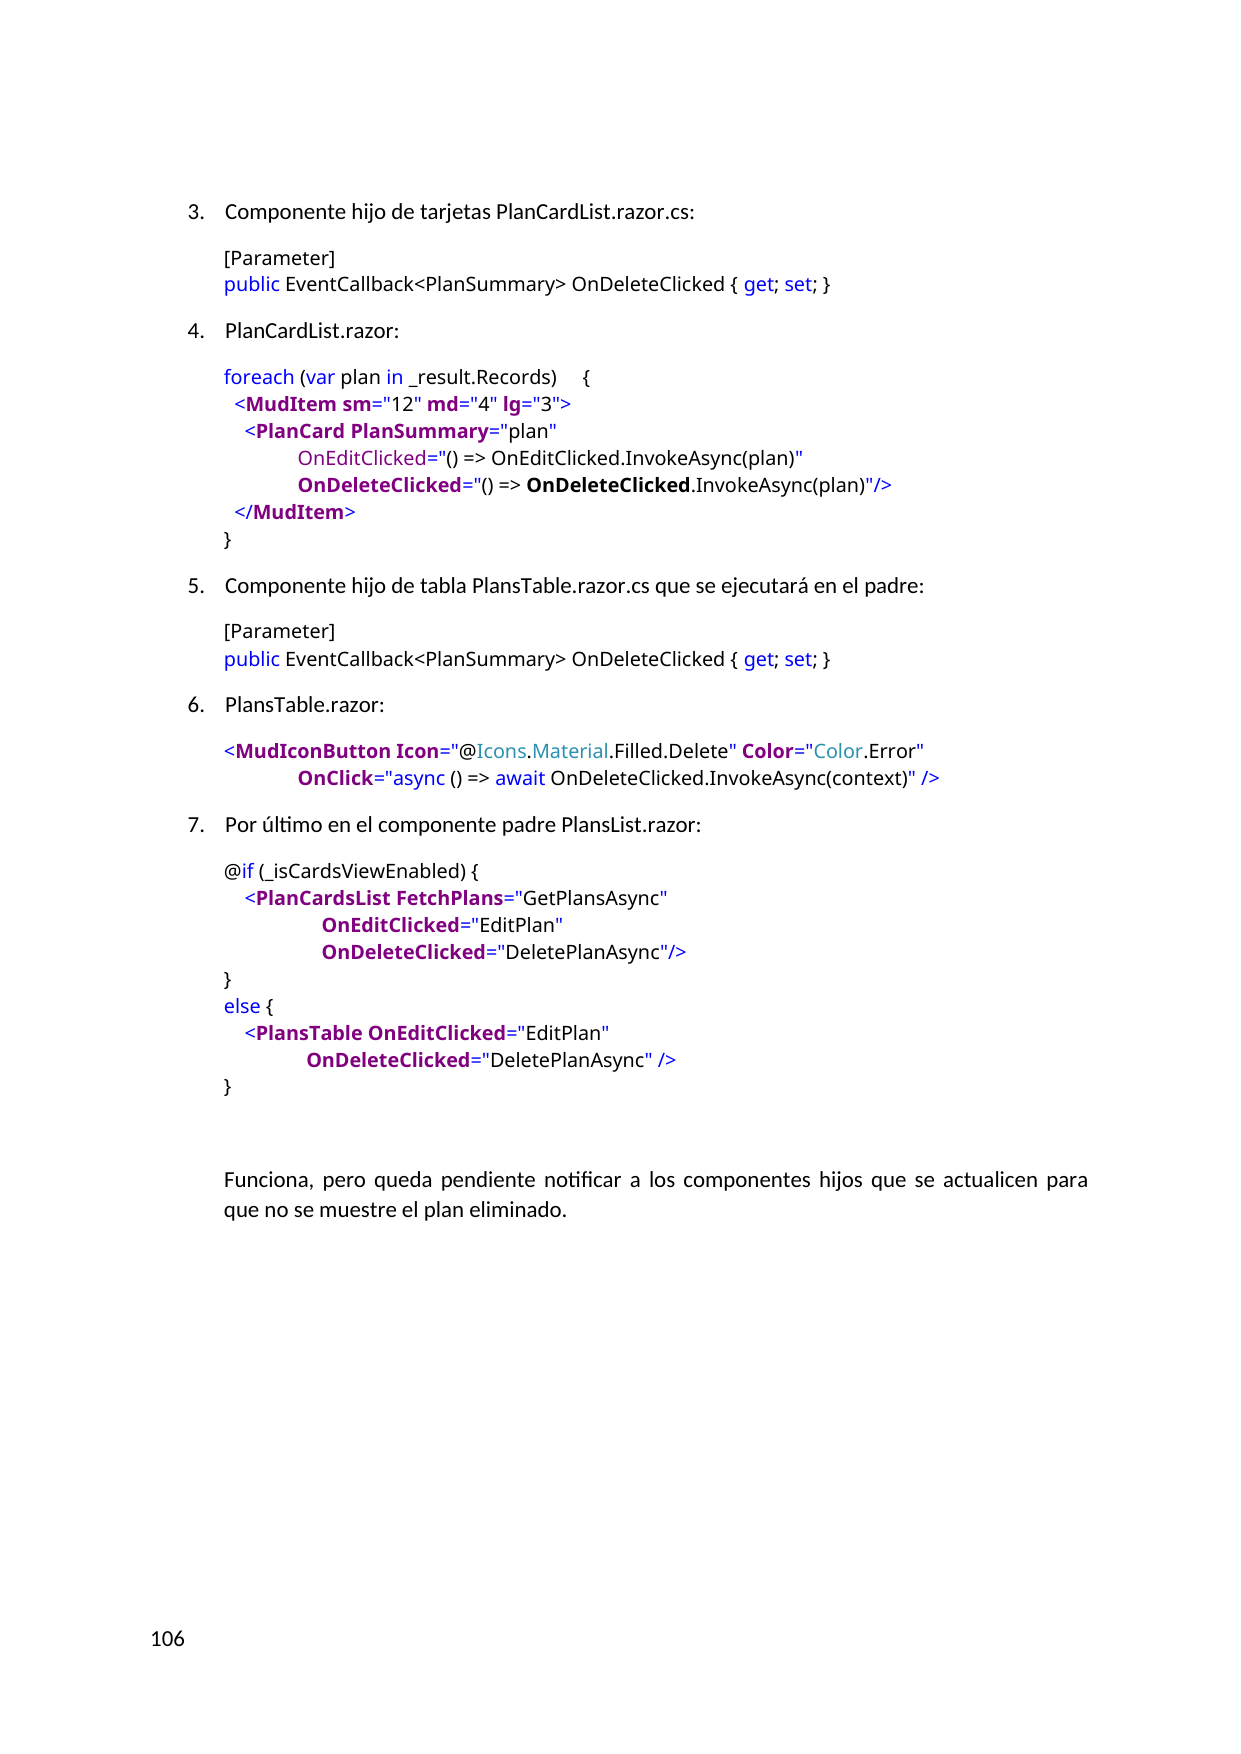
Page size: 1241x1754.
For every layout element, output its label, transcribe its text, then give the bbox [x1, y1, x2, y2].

text <MudIconButton Icon="@Icons.Material.Filled.Delete" Color="Color.Error" [187, 737, 1090, 764]
text OnClick="async () => await OnDeleteClicked.InvokeAsync(context)" /> [261, 764, 1090, 791]
text <PlanCard PlanSummary="plan" [224, 417, 1090, 444]
text @if (_isCardsViewEnabled) { [224, 857, 1090, 884]
text <PlanCardsList FetchPlans="GetPlansAsync" [224, 884, 1090, 911]
list PlanCardList.razor: [187, 316, 1090, 344]
text } [224, 525, 1090, 552]
text [Parameter] [187, 244, 1090, 271]
text </MudItem> [224, 498, 1090, 525]
text OnEditClicked="() => OnEditClicked.InvokeAsync(plan)" [297, 444, 1090, 471]
text foreach (var plan in _result.Records) { [224, 363, 1090, 390]
text } [224, 1073, 1090, 1100]
text OnDeleteClicked="() => OnDeleteClicked.InvokeAsync(plan)"/> [224, 471, 1090, 498]
list PlansTable.razor: [187, 691, 1090, 718]
text } [224, 965, 1090, 992]
text [Parameter] [224, 618, 1090, 645]
list Por último en el componente padre PlansList.razor: [187, 810, 1090, 838]
list Componente hijo de tabla PlansTable.razor.cs que se ejecutará en el padre: [187, 571, 1090, 599]
text <PlansTable OnEditClicked="EditPlan" [224, 1019, 1090, 1046]
list Componente hijo de tarjetas PlanCardList.razor.cs: [187, 197, 1090, 225]
text public EventCallback<PlanSummary> OnDeleteClicked { get; set; } [224, 645, 1090, 672]
text Funciona, pero queda pendiente notificar a los componentes hijos que se actualicen para que no se muestre el plan eliminado. [224, 1165, 1090, 1224]
text OnDeleteClicked="DeletePlanAsync" /> [224, 1046, 1090, 1073]
text else { [224, 992, 1090, 1019]
text OnEditClicked="EditPlan" [224, 911, 1090, 938]
text OnDeleteClicked="DeletePlanAsync"/> [224, 938, 1090, 965]
text <MudItem sm="12" md="4" lg="3"> [150, 390, 1090, 417]
text public EventCallback<PlanSummary> OnDeleteClicked { get; set; } [187, 271, 1090, 298]
